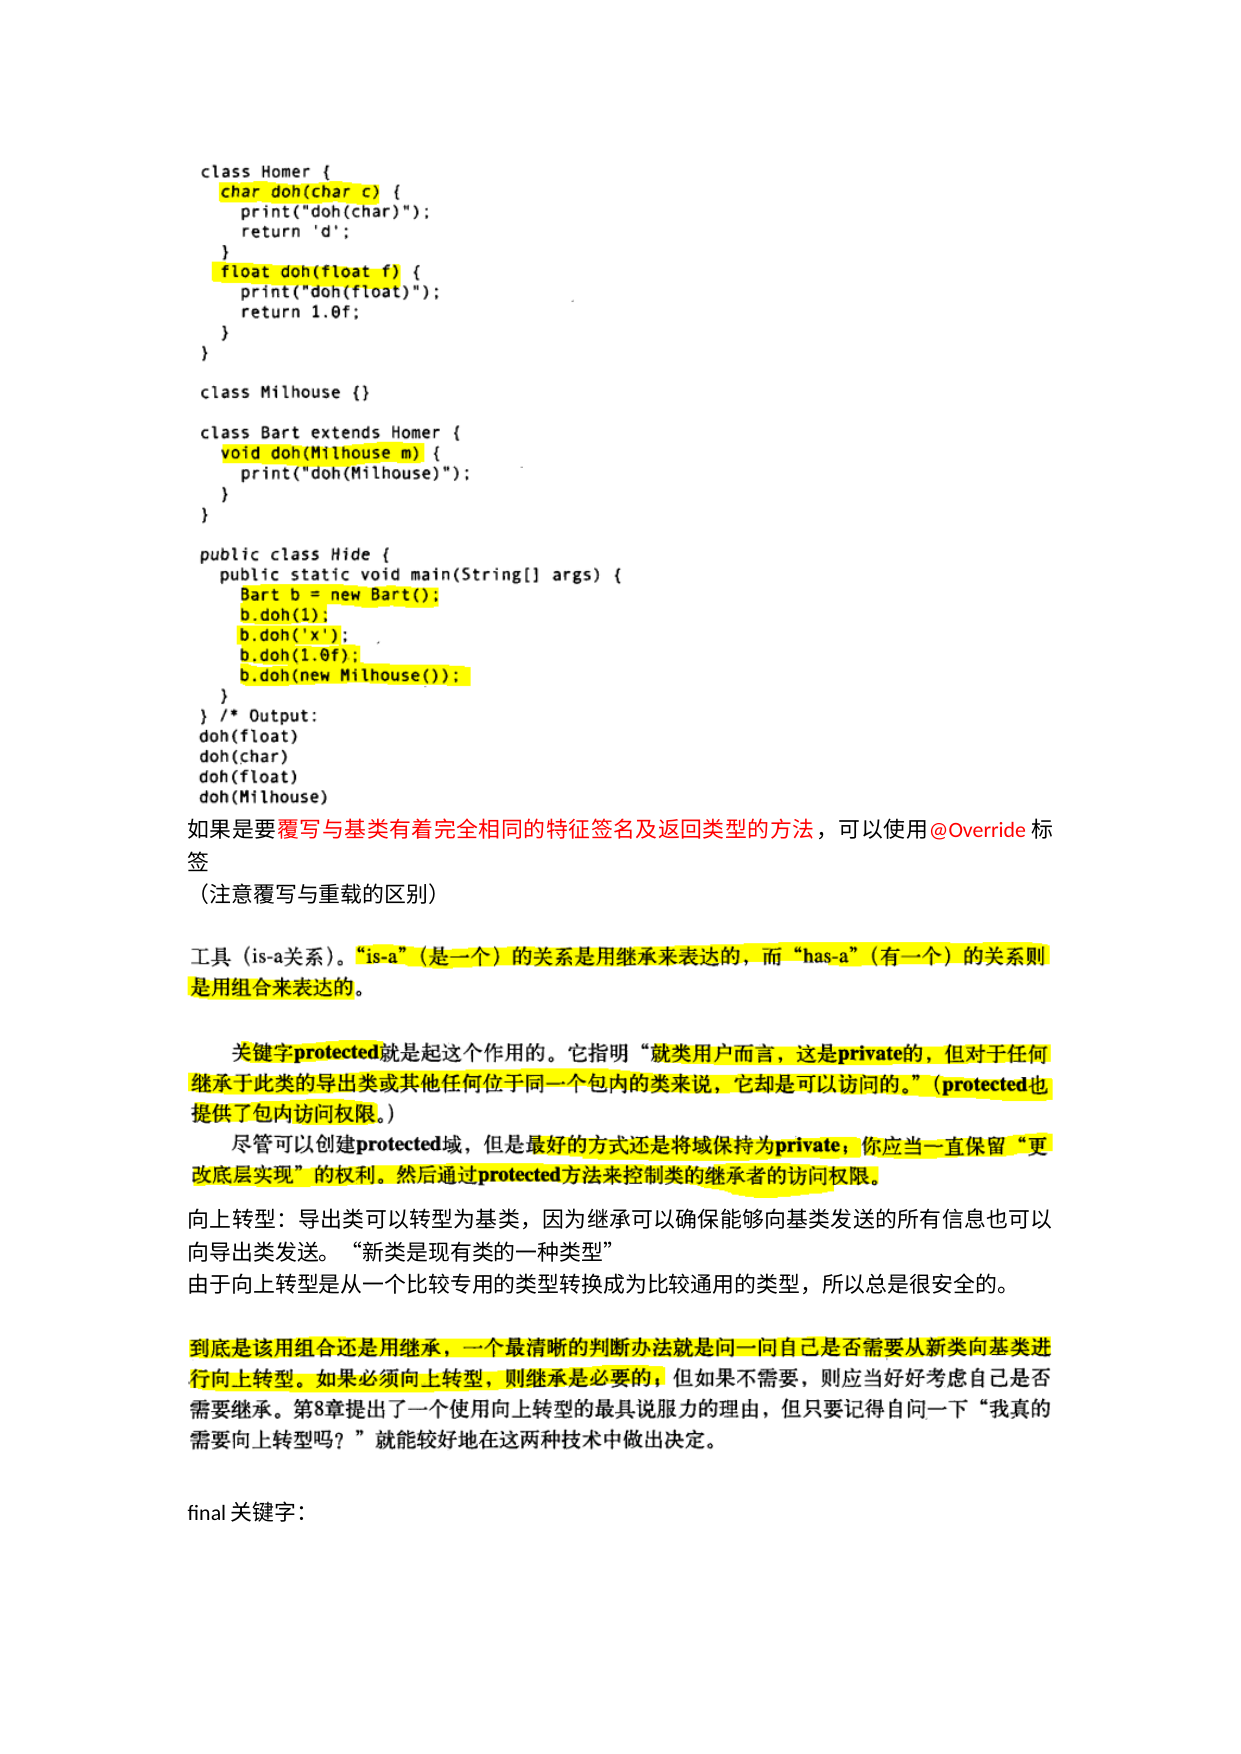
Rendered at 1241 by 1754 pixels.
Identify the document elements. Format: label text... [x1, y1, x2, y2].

text 如果是要覆写与基类有着完全相同的特征签名及返回类型的方法，可以使用@Override标签 [187, 812, 1053, 877]
picture [187, 1039, 1053, 1198]
picture [187, 942, 1053, 1003]
picture [187, 162, 630, 807]
picture [187, 1332, 1053, 1455]
text 由于向上转型是从一个比较专用的类型转换成为比较通用的类型，所以总是很安全的。 [187, 1267, 1053, 1299]
text final关键字： [187, 1494, 1053, 1527]
text 向上转型：导出类可以转型为基类，因为继承可以确保能够向基类发送的所有信息也可以向导出类发送。“新类是现有类的一种类型” [187, 1202, 1053, 1267]
text （注意覆写与重载的区别） [187, 877, 1053, 909]
